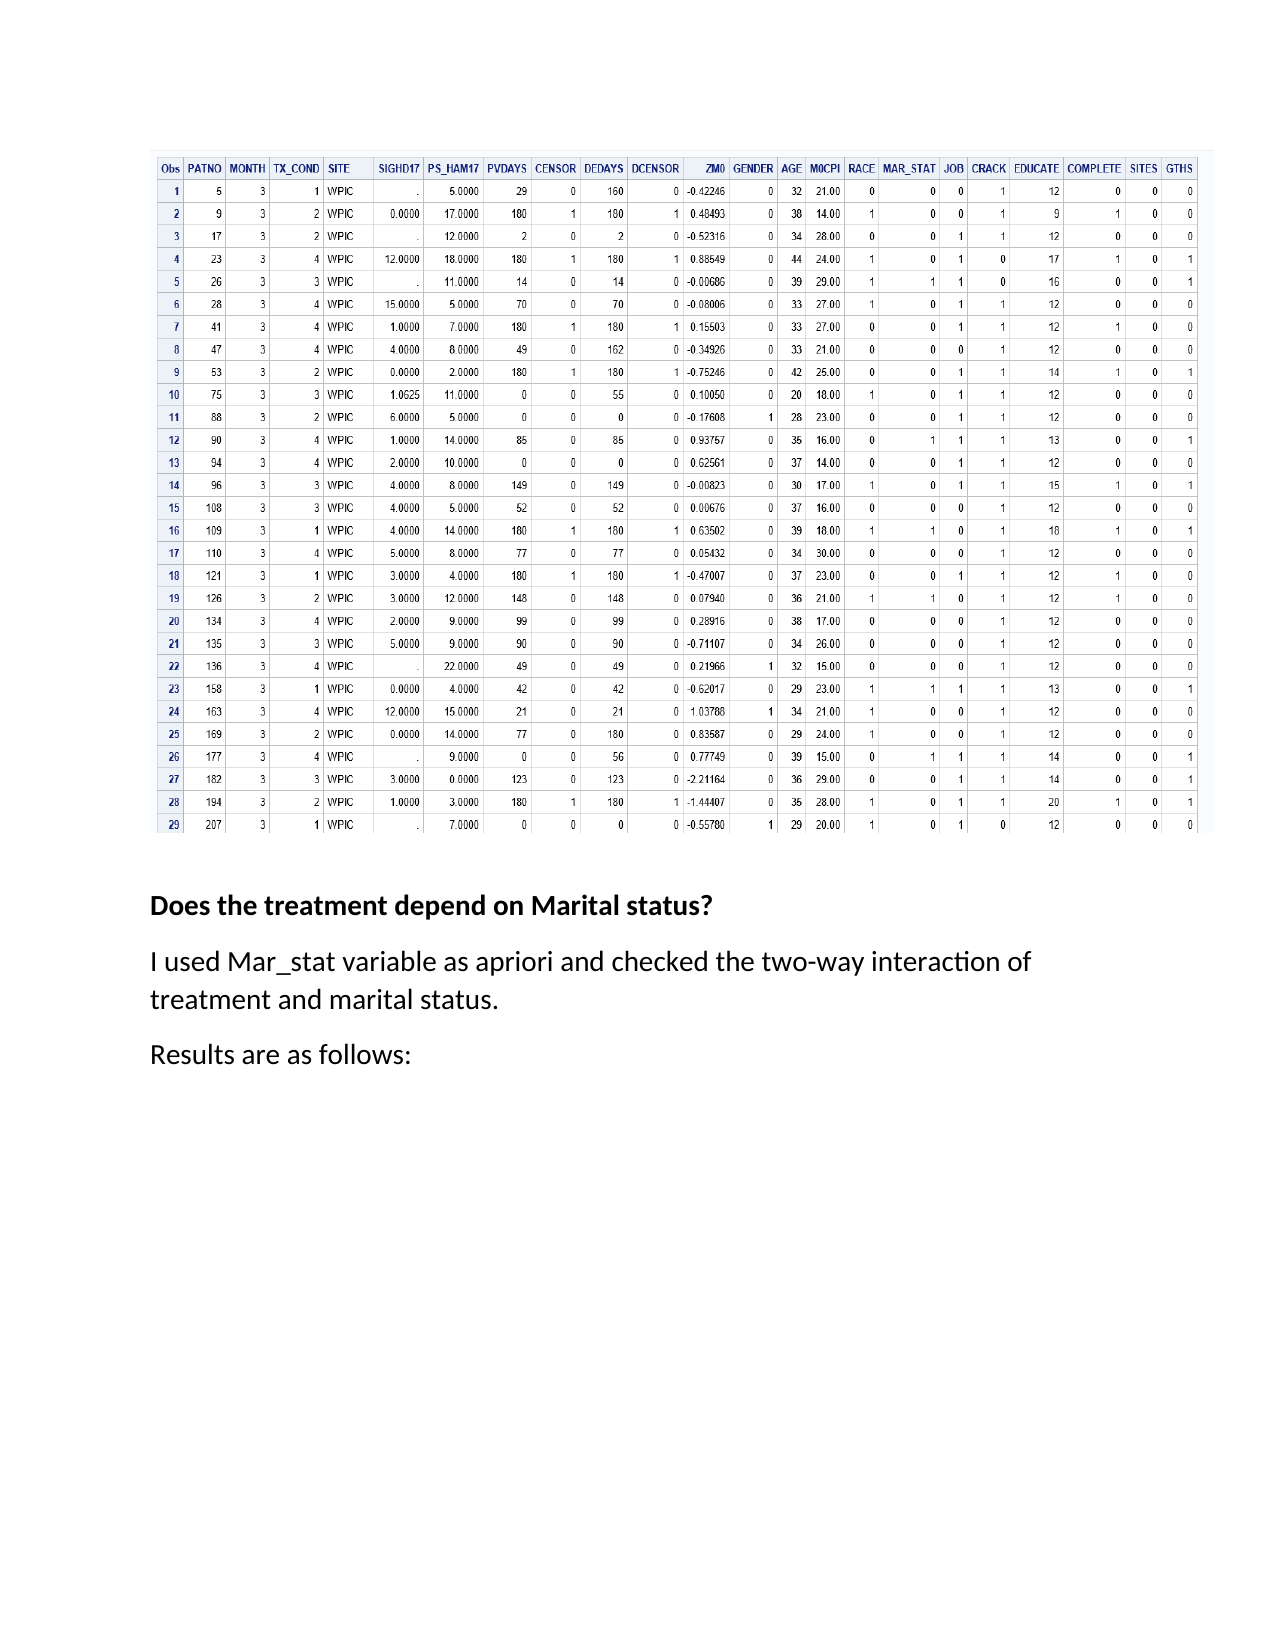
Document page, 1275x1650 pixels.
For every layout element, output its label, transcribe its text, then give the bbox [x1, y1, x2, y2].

text Results are as follows: [150, 1036, 1125, 1072]
text Does the treatment depend on Marital status? [150, 887, 1125, 923]
picture [150, 150, 1214, 833]
text I used Mar_stat variable as apriori and checked the two-way interaction of treatment and marital status. [150, 943, 1125, 1017]
